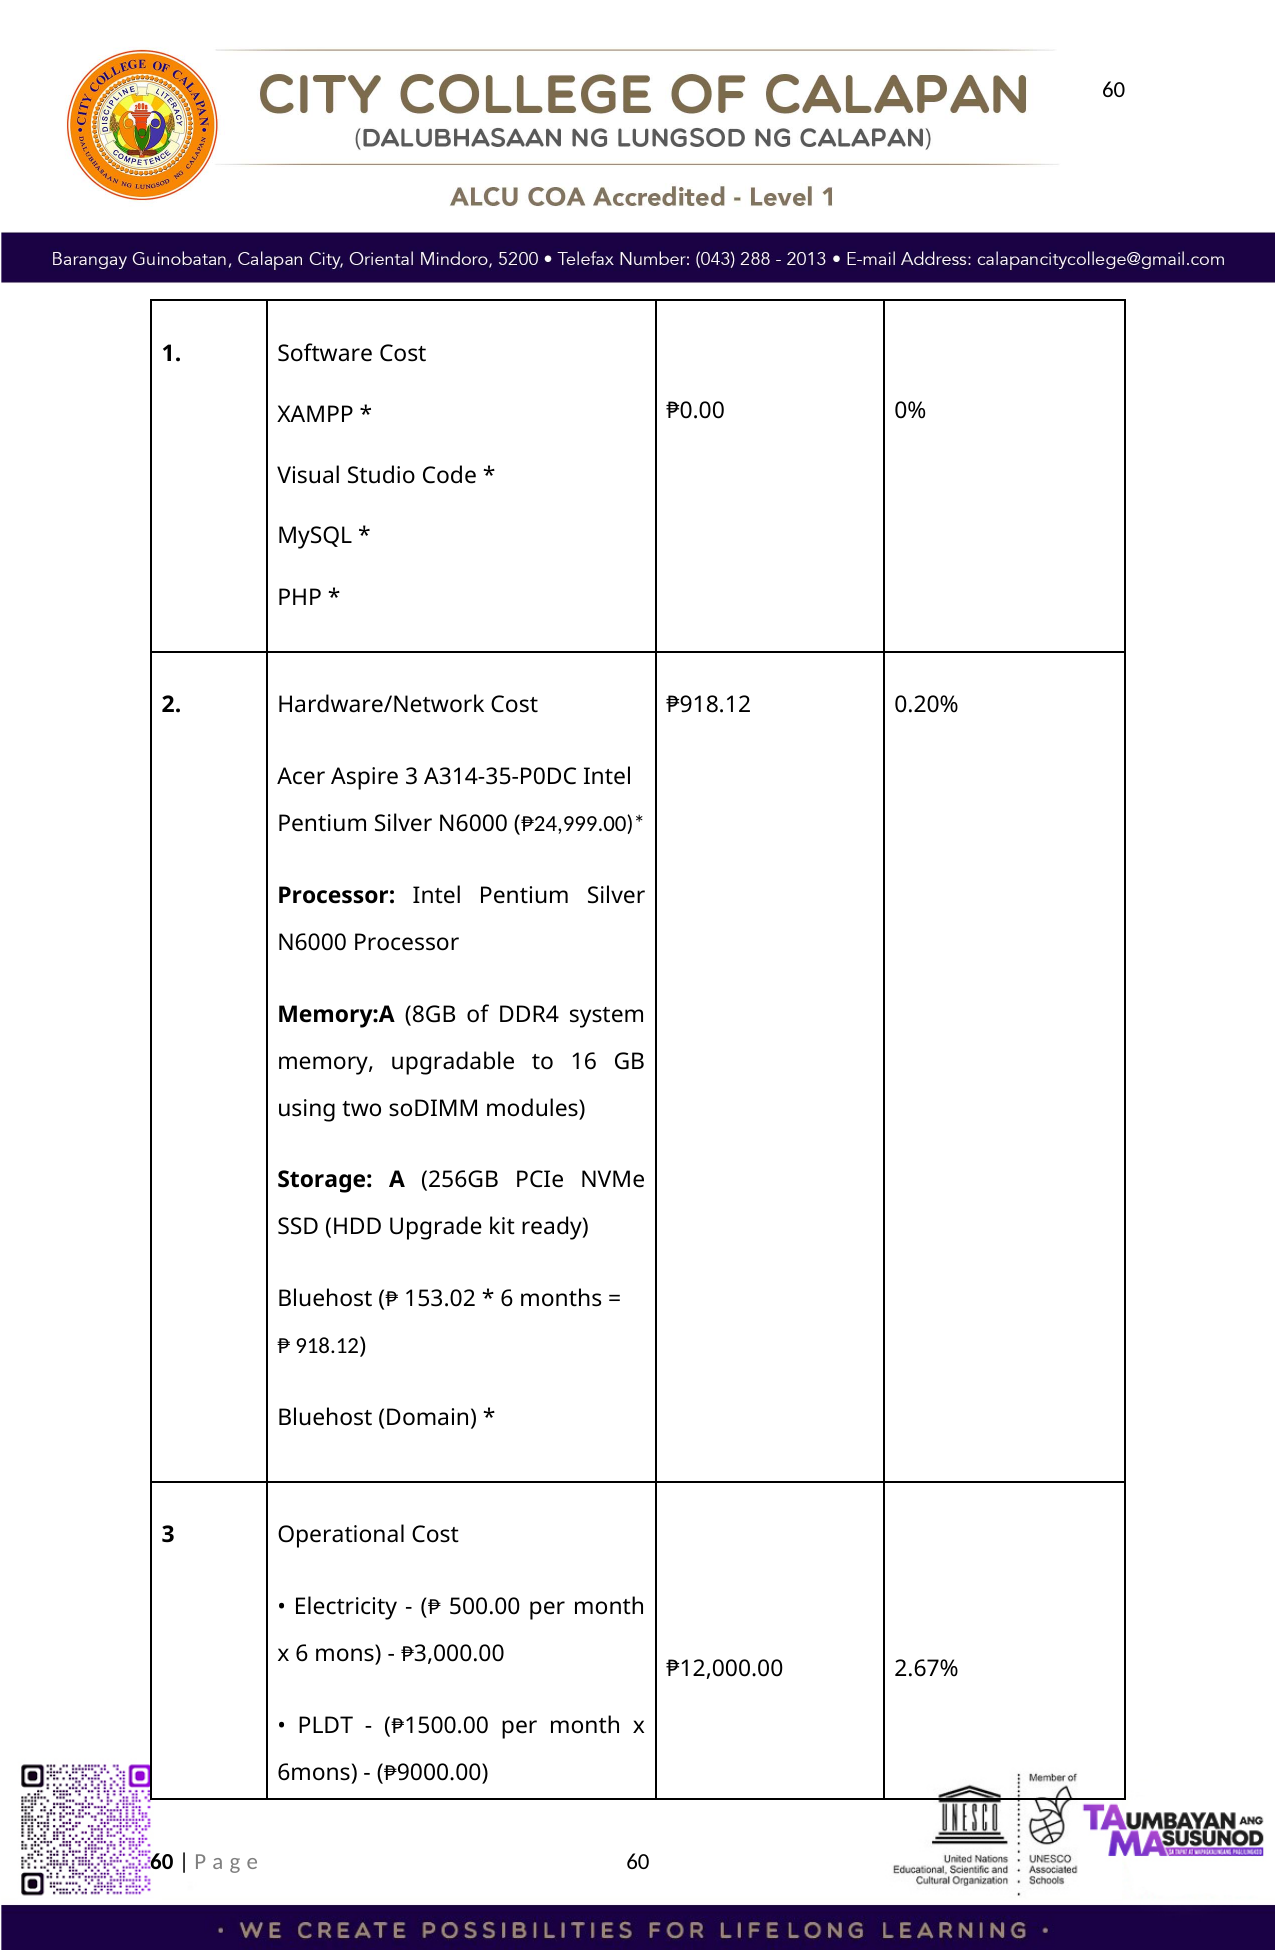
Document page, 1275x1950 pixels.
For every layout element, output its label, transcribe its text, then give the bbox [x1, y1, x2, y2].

table_cell ₱0.00 [657, 301, 883, 651]
table_cell Software Cost XAMPP * Visual Studio Code * MySQL * PHP * [268, 301, 655, 651]
picture [1, 0, 1275, 286]
table_cell 0% [885, 301, 1124, 651]
table_cell Operational Cost • Electricity - (₱ 500.00 per month x 6 mons) - ₱3,000.00 • PLDT - (₱1500.00 per month x 6mons) - (₱9000.00) [268, 1483, 655, 1797]
table_cell 0.20% [885, 653, 1124, 1481]
table_cell Hardware/Network Cost Acer Aspire 3 A314-35-P0DC Intel Pentium Silver N6000 (₱24,999.00)* Processor: Intel Pentium Silver N6000 Processor Memory:A (8GB of DDR4 system memory, upgradable to 16 GB using two soDIMM modules) Storage: A (256GB PCIe NVMe SSD (HDD Upgrade kit ready) Bluehost (₱ 153.02 * 6 months = ₱ 918.12) Bluehost (Domain) * [268, 653, 655, 1481]
table_cell 2. [152, 653, 266, 1481]
table_cell ₱12,000.00 [657, 1483, 883, 1797]
picture [1, 1742, 1275, 1950]
table_cell ₱918.12 [657, 653, 883, 1481]
table_cell 1. [152, 301, 266, 651]
table_cell 3 [152, 1483, 266, 1797]
table_cell 2.67% [885, 1483, 1124, 1797]
